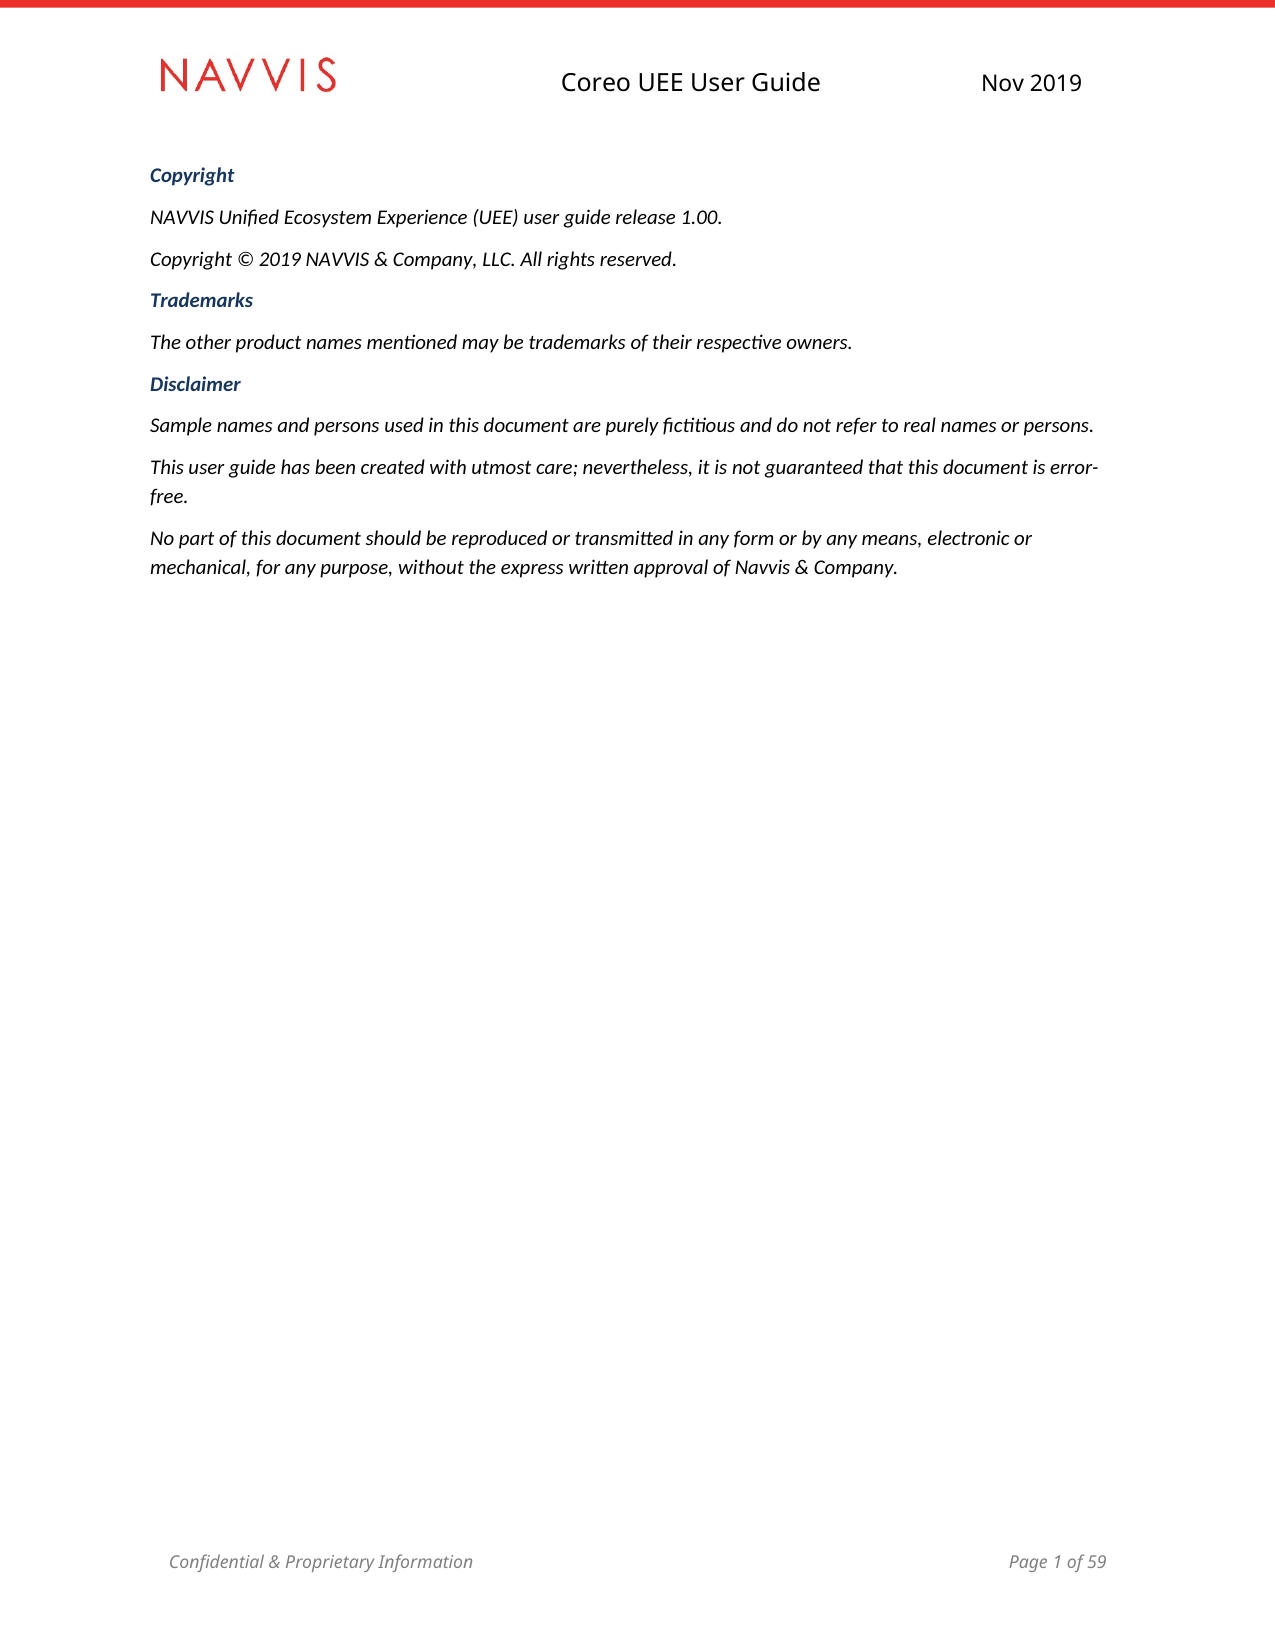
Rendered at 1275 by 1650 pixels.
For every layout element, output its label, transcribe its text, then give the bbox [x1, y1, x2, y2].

text Disclaimer [150, 371, 1125, 396]
text Sample names and persons used in this document are purely fictitious and do not refer to real names or persons. [150, 412, 1125, 438]
text Copyright © 2019 NAVVIS & Company, LLC. All rights reserved. [150, 246, 1125, 271]
text NAVVIS Unified Ecosystem Experience (UEE) user guide release 1.00. [150, 204, 1125, 229]
text This user guide has been created with utmost care; nevertheless, it is not guaranteed that this document is error-free. [150, 454, 1125, 509]
text No part of this document should be reproduced or transmitted in any form or by any means, electronic or mechanical, for any purpose, without the express written approval of Navvis & Company. [150, 525, 1125, 579]
text Copyright [150, 162, 1125, 188]
text Trademarks [150, 287, 1125, 313]
picture [150, 51, 346, 99]
text The other product names mentioned may be trademarks of their respective owners. [150, 329, 1125, 354]
